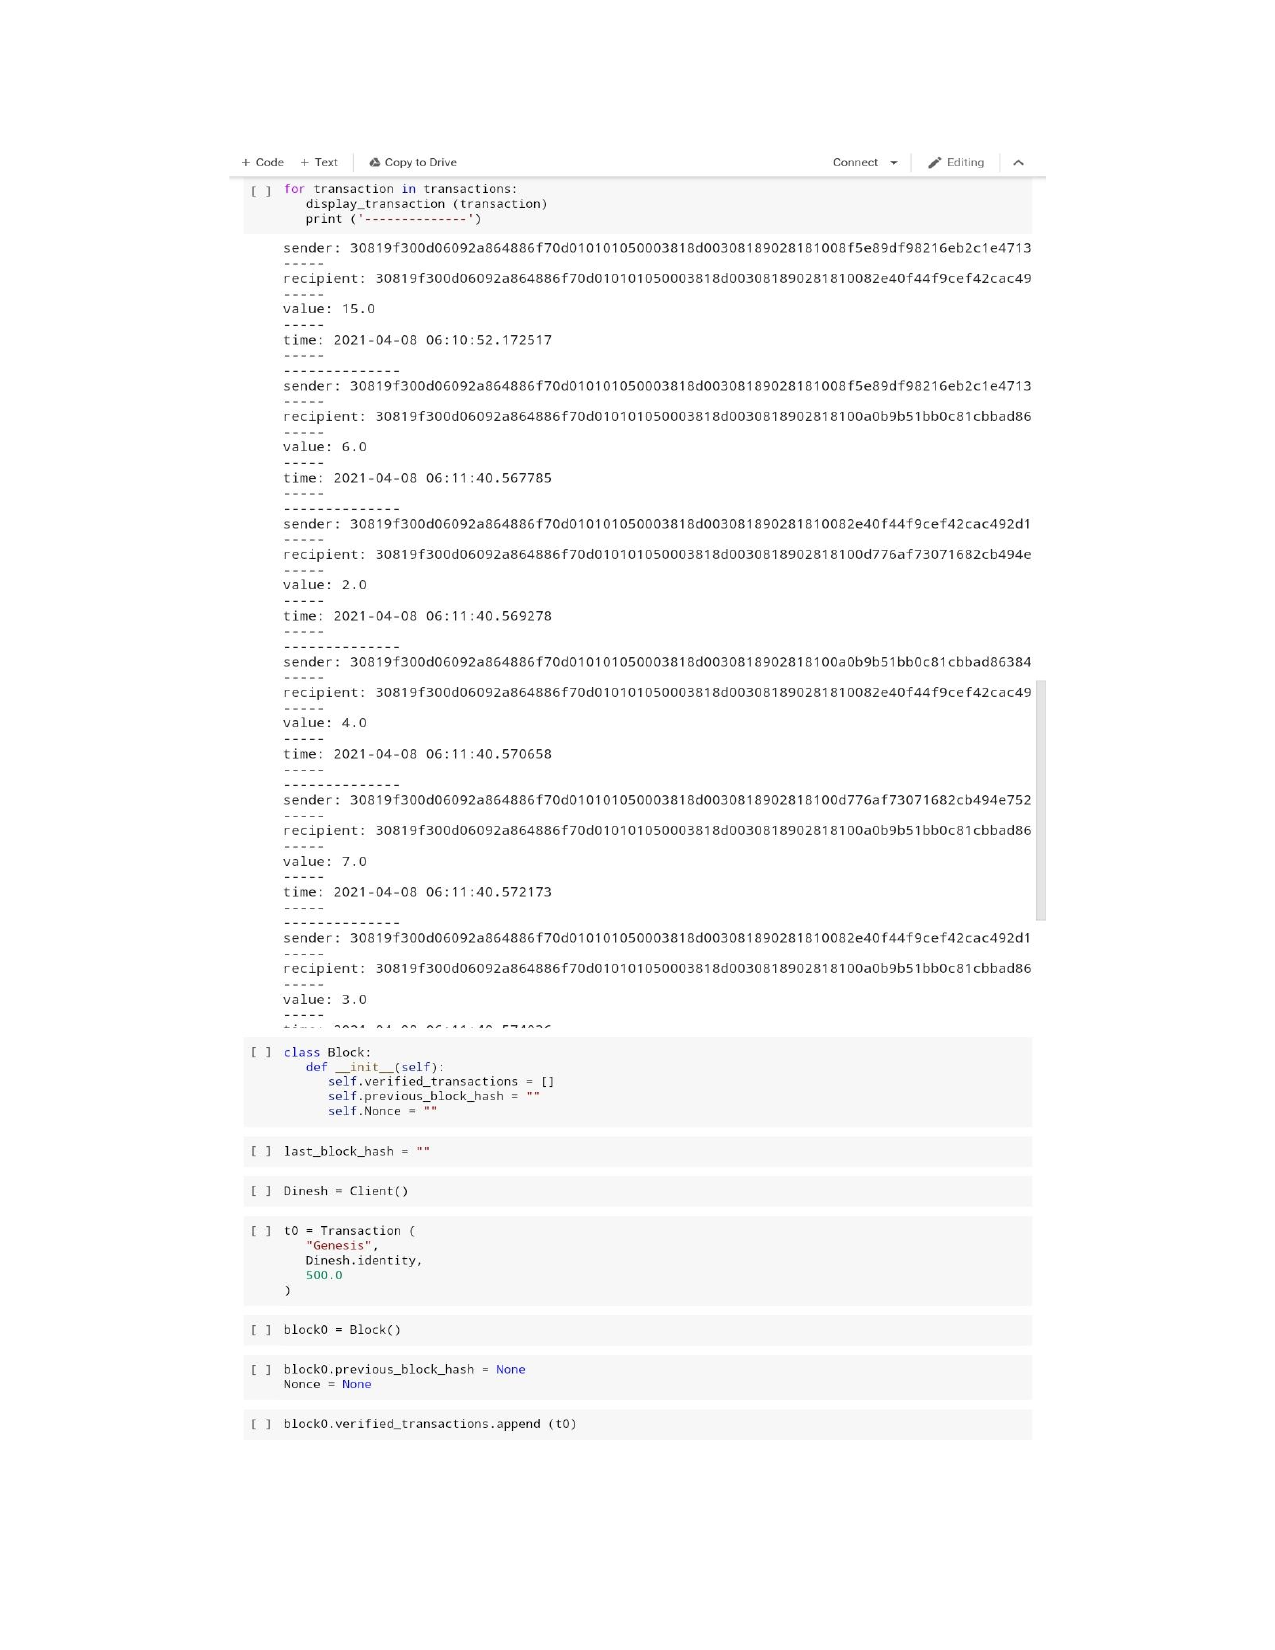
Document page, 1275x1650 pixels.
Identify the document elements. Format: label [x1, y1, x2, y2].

picture [229, 150, 1046, 1441]
